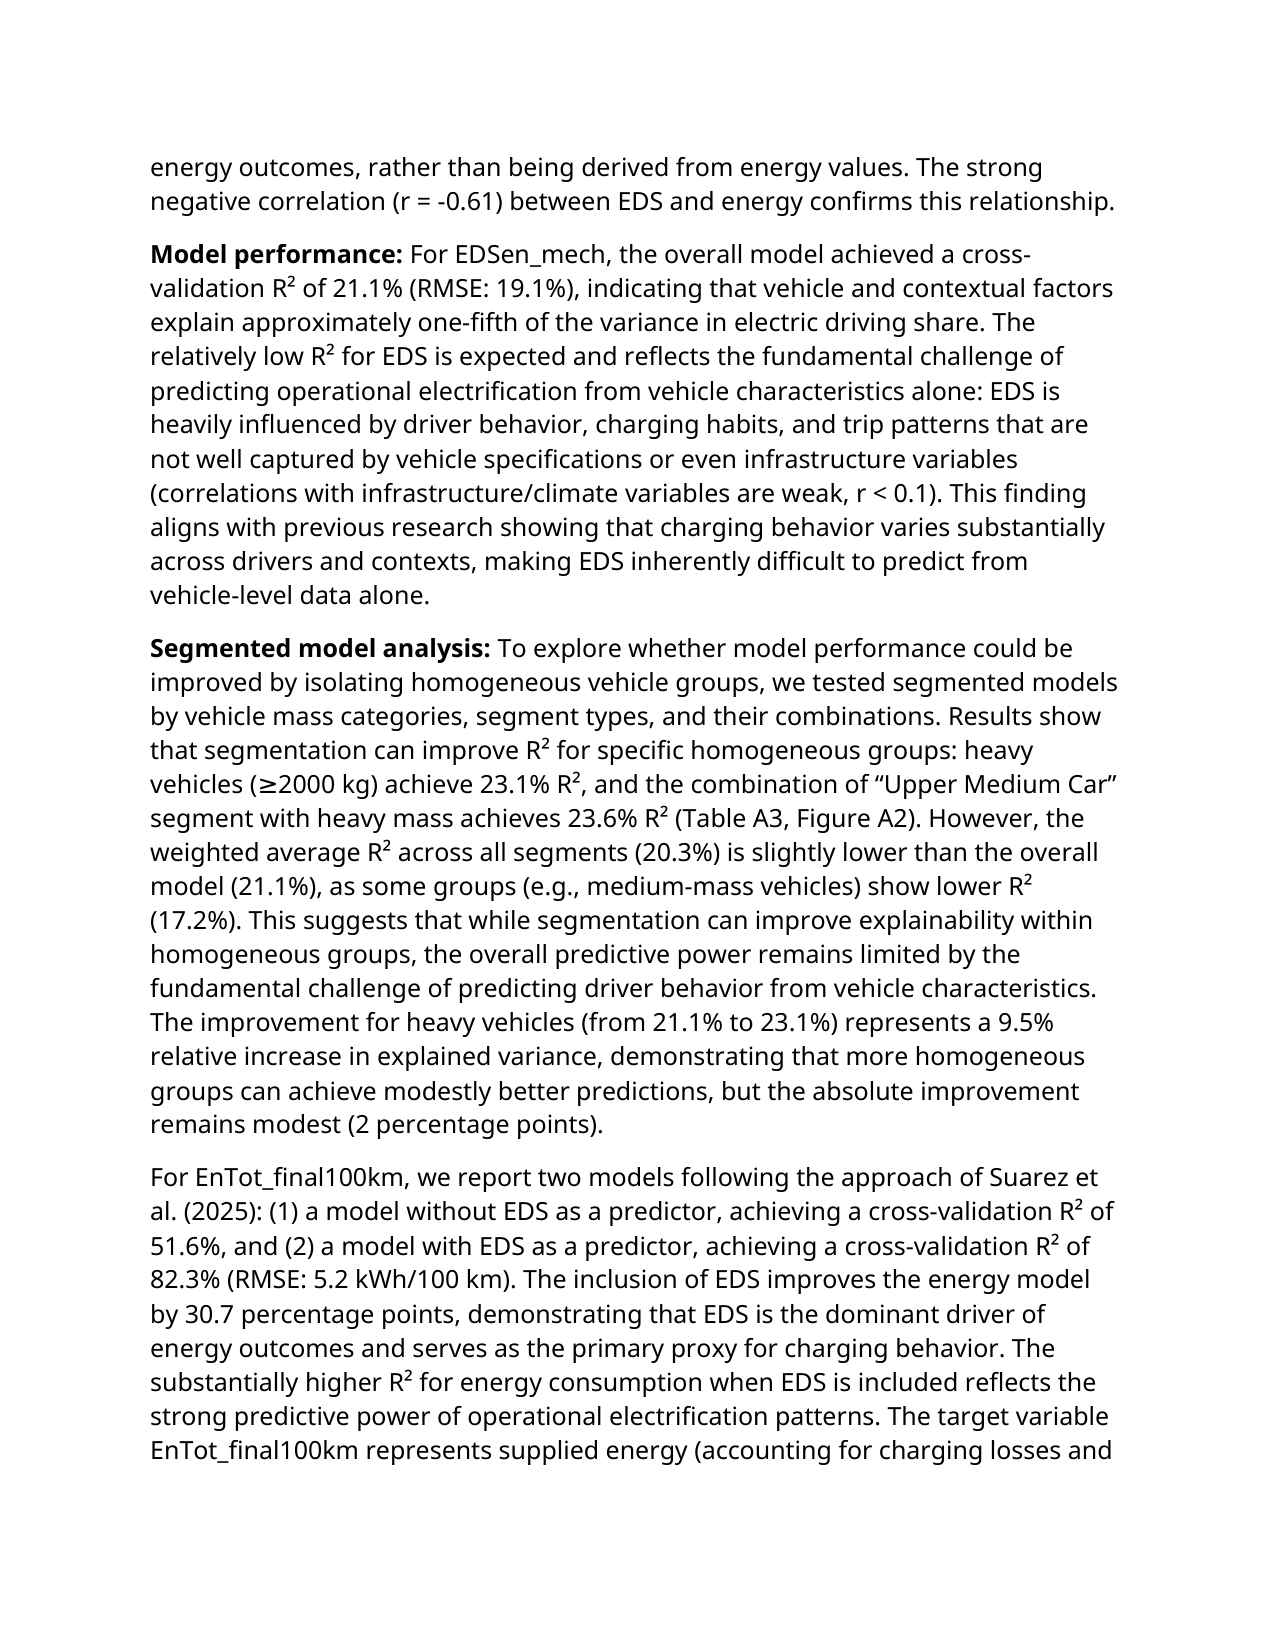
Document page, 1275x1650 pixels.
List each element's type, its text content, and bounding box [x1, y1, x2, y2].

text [150, 150, 1125, 218]
text Segmented model analysis: To explore whether model performance could be improved by isolating homogeneous vehicle groups, we tested segmented models by vehicle mass categories, segment types, and their combinations. Results show that segmentation can improve R² for specific homogeneous groups: heavy vehicles (≥2000 kg) achieve 23.1% R², and the combination of “Upper Medium Car” segment with heavy mass achieves 23.6% R² (Table A3, Figure A2). However, the weighted average R² across all segments (20.3%) is slightly lower than the overall model (21.1%), as some groups (e.g., medium-mass vehicles) show lower R² (17.2%). This suggests that while segmentation can improve explainability within homogeneous groups, the overall predictive power remains limited by the fundamental challenge of predicting driver behavior from vehicle characteristics. The improvement for heavy vehicles (from 21.1% to 23.1%) represents a 9.5% relative increase in explained variance, demonstrating that more homogeneous groups can achieve modestly better predictions, but the absolute improvement remains modest (2 percentage points). [150, 630, 1125, 1141]
text Model performance: For EDSen_mech, the overall model achieved a cross-validation R² of 21.1% (RMSE: 19.1%), indicating that vehicle and contextual factors explain approximately one-fifth of the variance in electric driving share. The relatively low R² for EDS is expected and reflects the fundamental challenge of predicting operational electrification from vehicle characteristics alone: EDS is heavily influenced by driver behavior, charging habits, and trip patterns that are not well captured by vehicle specifications or even infrastructure variables (correlations with infrastructure/climate variables are weak, r < 0.1). This finding aligns with previous research showing that charging behavior varies substantially across drivers and contexts, making EDS inherently difficult to predict from vehicle-level data alone. [150, 237, 1125, 612]
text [150, 1160, 1125, 1467]
